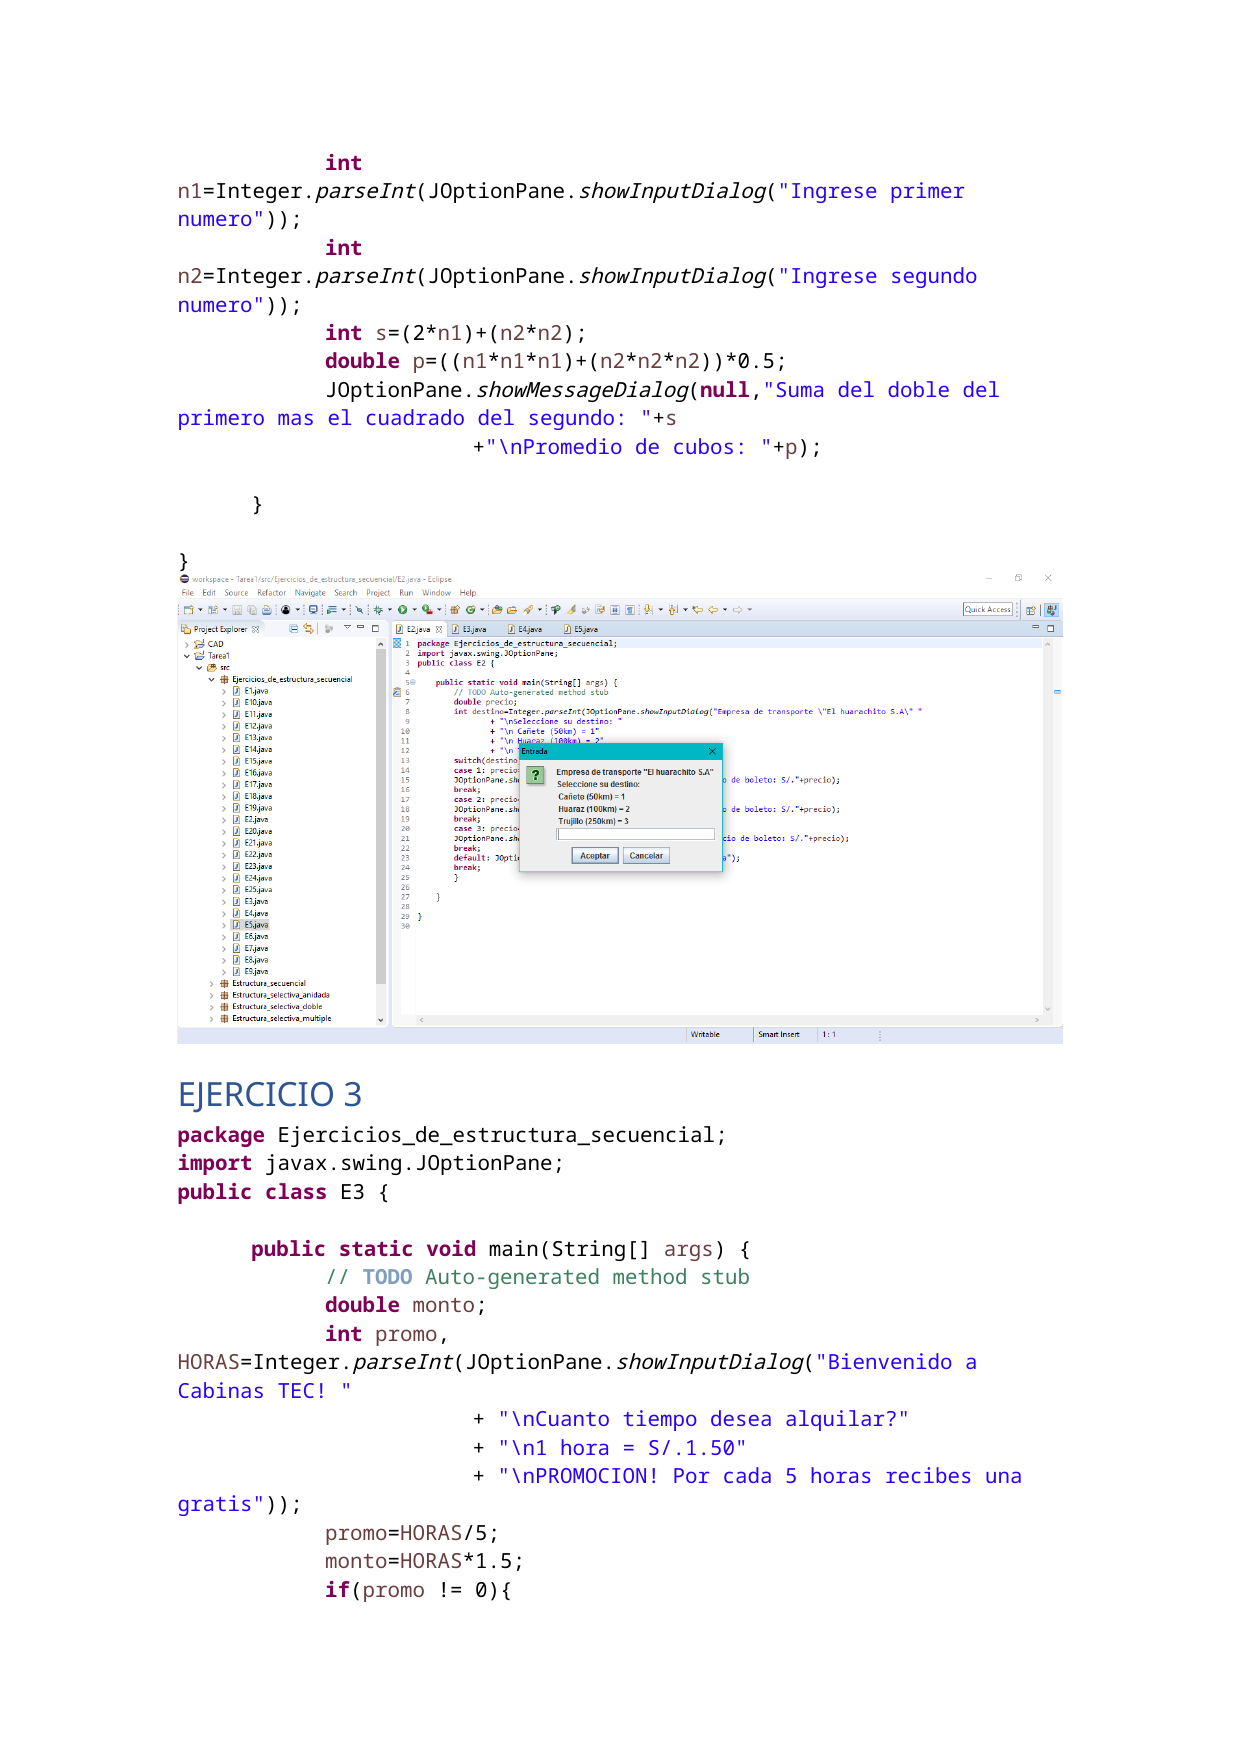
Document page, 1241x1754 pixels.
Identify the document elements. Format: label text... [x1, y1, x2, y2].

text // TODO Auto-generated method stub [177, 1262, 1063, 1291]
text + "\nCuanto tiempo desea alquilar?" [177, 1404, 1063, 1433]
text int n2=Integer.parseInt(JOptionPane.showInputDialog("Ingrese segundo numero")); [177, 233, 1063, 318]
text import javax.swing.JOptionPane; [177, 1148, 1063, 1177]
subtitle EJERCICIO 3 [177, 1071, 1063, 1116]
text promo=HORAS/5; [177, 1518, 1063, 1546]
text if(promo != 0){ [177, 1575, 1063, 1603]
text + "\nPROMOCION! Por cada 5 horas recibes una gratis")); [177, 1461, 1063, 1518]
text monto=HORAS*1.5; [177, 1546, 1063, 1575]
text double monto; [177, 1291, 1063, 1319]
text public class E3 { [177, 1177, 1063, 1205]
text int promo, HORAS=Integer.parseInt(JOptionPane.showInputDialog("Bienvenido a Cabinas TEC! " [177, 1319, 1063, 1404]
text int s=(2*n1)+(n2*n2); [177, 318, 1063, 347]
text package Ejercicios_de_estructura_secuencial; [177, 1120, 1063, 1148]
text int n1=Integer.parseInt(JOptionPane.showInputDialog("Ingrese primer numero")); [177, 148, 1063, 233]
text } [177, 489, 1063, 517]
text + "\n1 hora = S/.1.50" [177, 1433, 1063, 1461]
picture [177, 574, 1063, 1044]
text +"\nPromedio de cubos: "+p); [177, 432, 1063, 460]
text JOptionPane.showMessageDialog(null,"Suma del doble del primero mas el cuadrado del segundo: "+s [177, 375, 1063, 432]
text public static void main(String[] args) { [177, 1234, 1063, 1262]
text } [177, 546, 1063, 574]
text double p=((n1*n1*n1)+(n2*n2*n2))*0.5; [177, 347, 1063, 375]
